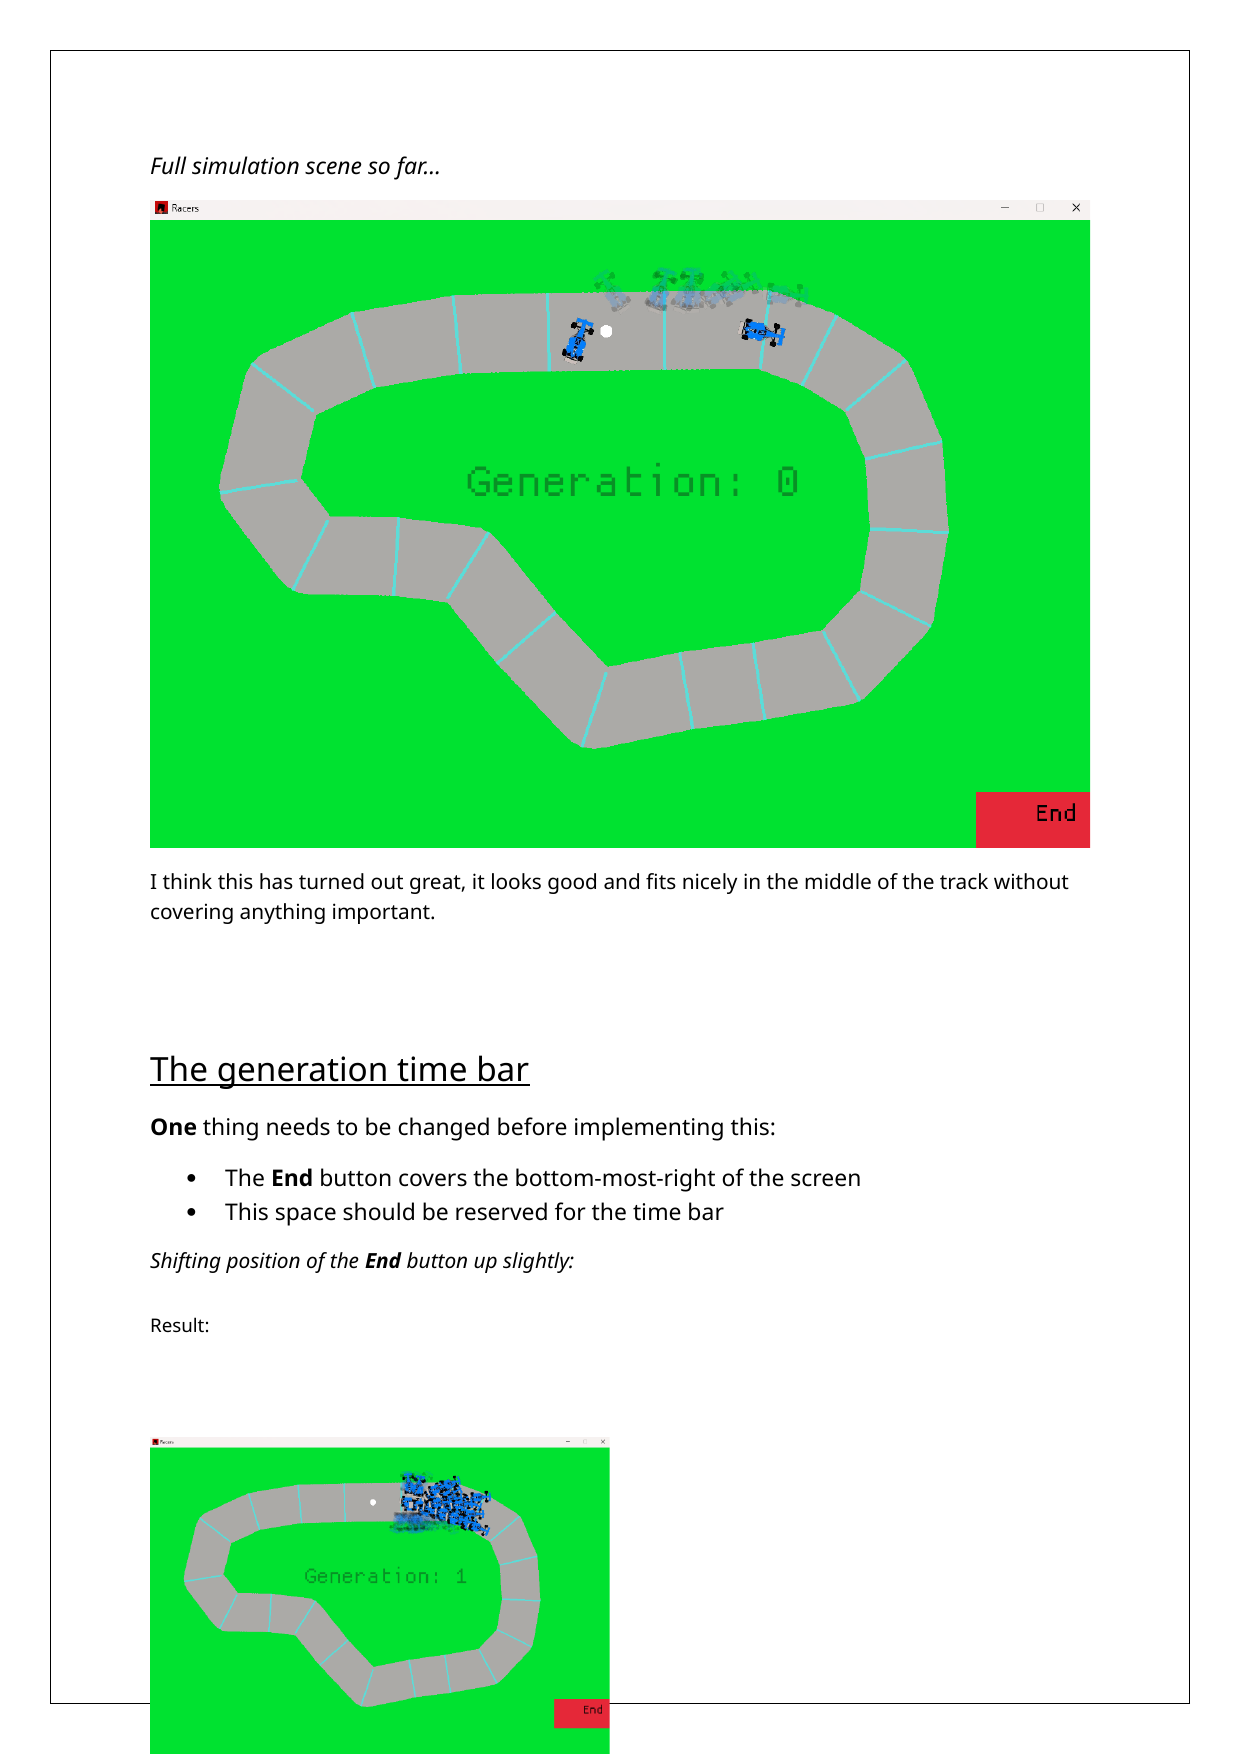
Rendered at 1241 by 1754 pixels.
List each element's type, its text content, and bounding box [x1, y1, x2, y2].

text The generation time bar [150, 1046, 1090, 1091]
text Shifting position of the End button up slightly: [150, 1246, 1090, 1274]
text One thing needs to be changed before implementing this: [150, 1111, 1090, 1142]
text Full simulation scene so far… [150, 150, 1090, 181]
picture [150, 1437, 609, 1754]
list This space should be reserved for the time bar [187, 1195, 1090, 1227]
picture [150, 200, 1091, 848]
list The End button covers the bottom-most-right of the screen [187, 1162, 1090, 1193]
text Result: [150, 1312, 1090, 1338]
text I think this has turned out great, it looks good and fits nicely in the middle of the track without covering anything important. [150, 867, 1090, 926]
